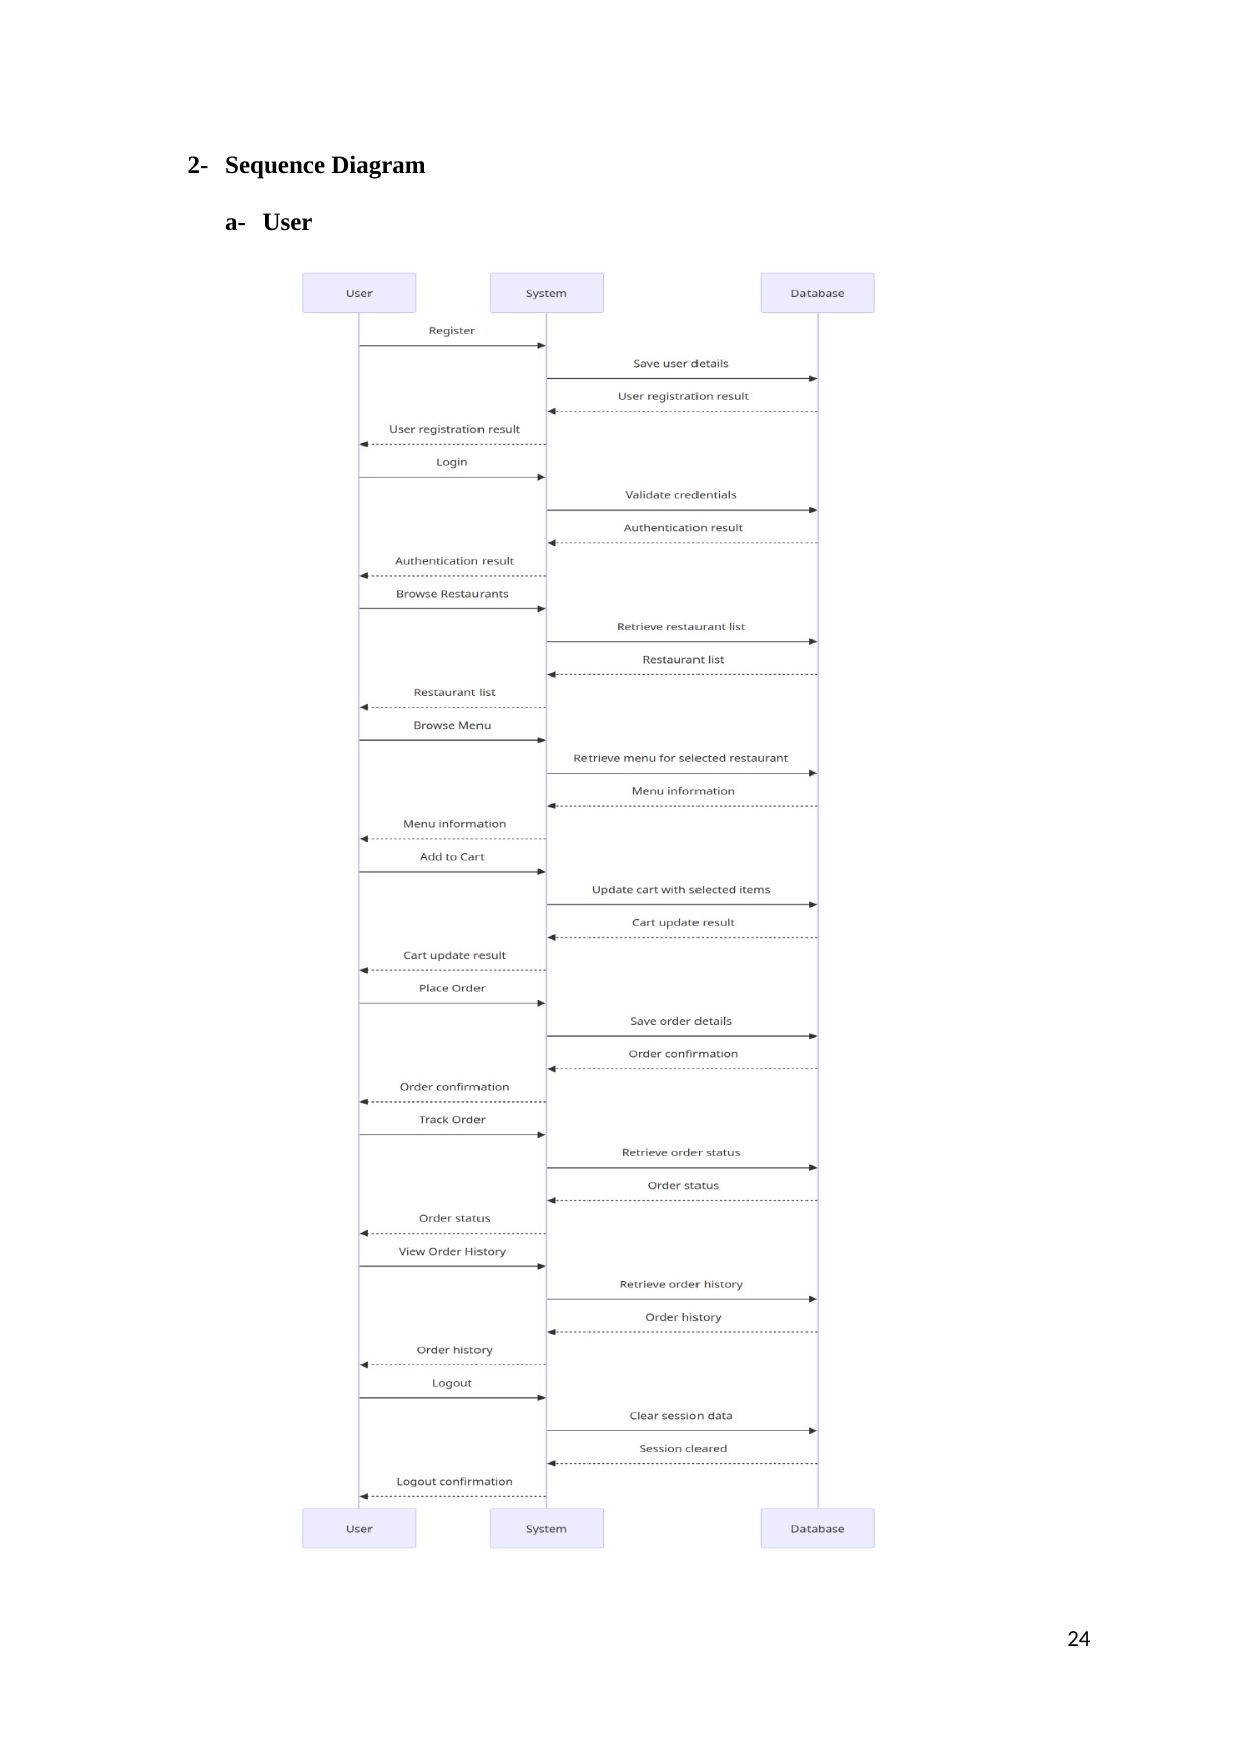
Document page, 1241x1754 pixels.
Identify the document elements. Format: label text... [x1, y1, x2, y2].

list User [225, 207, 1090, 236]
picture [262, 265, 915, 1565]
list Sequence Diagram [187, 150, 1090, 179]
